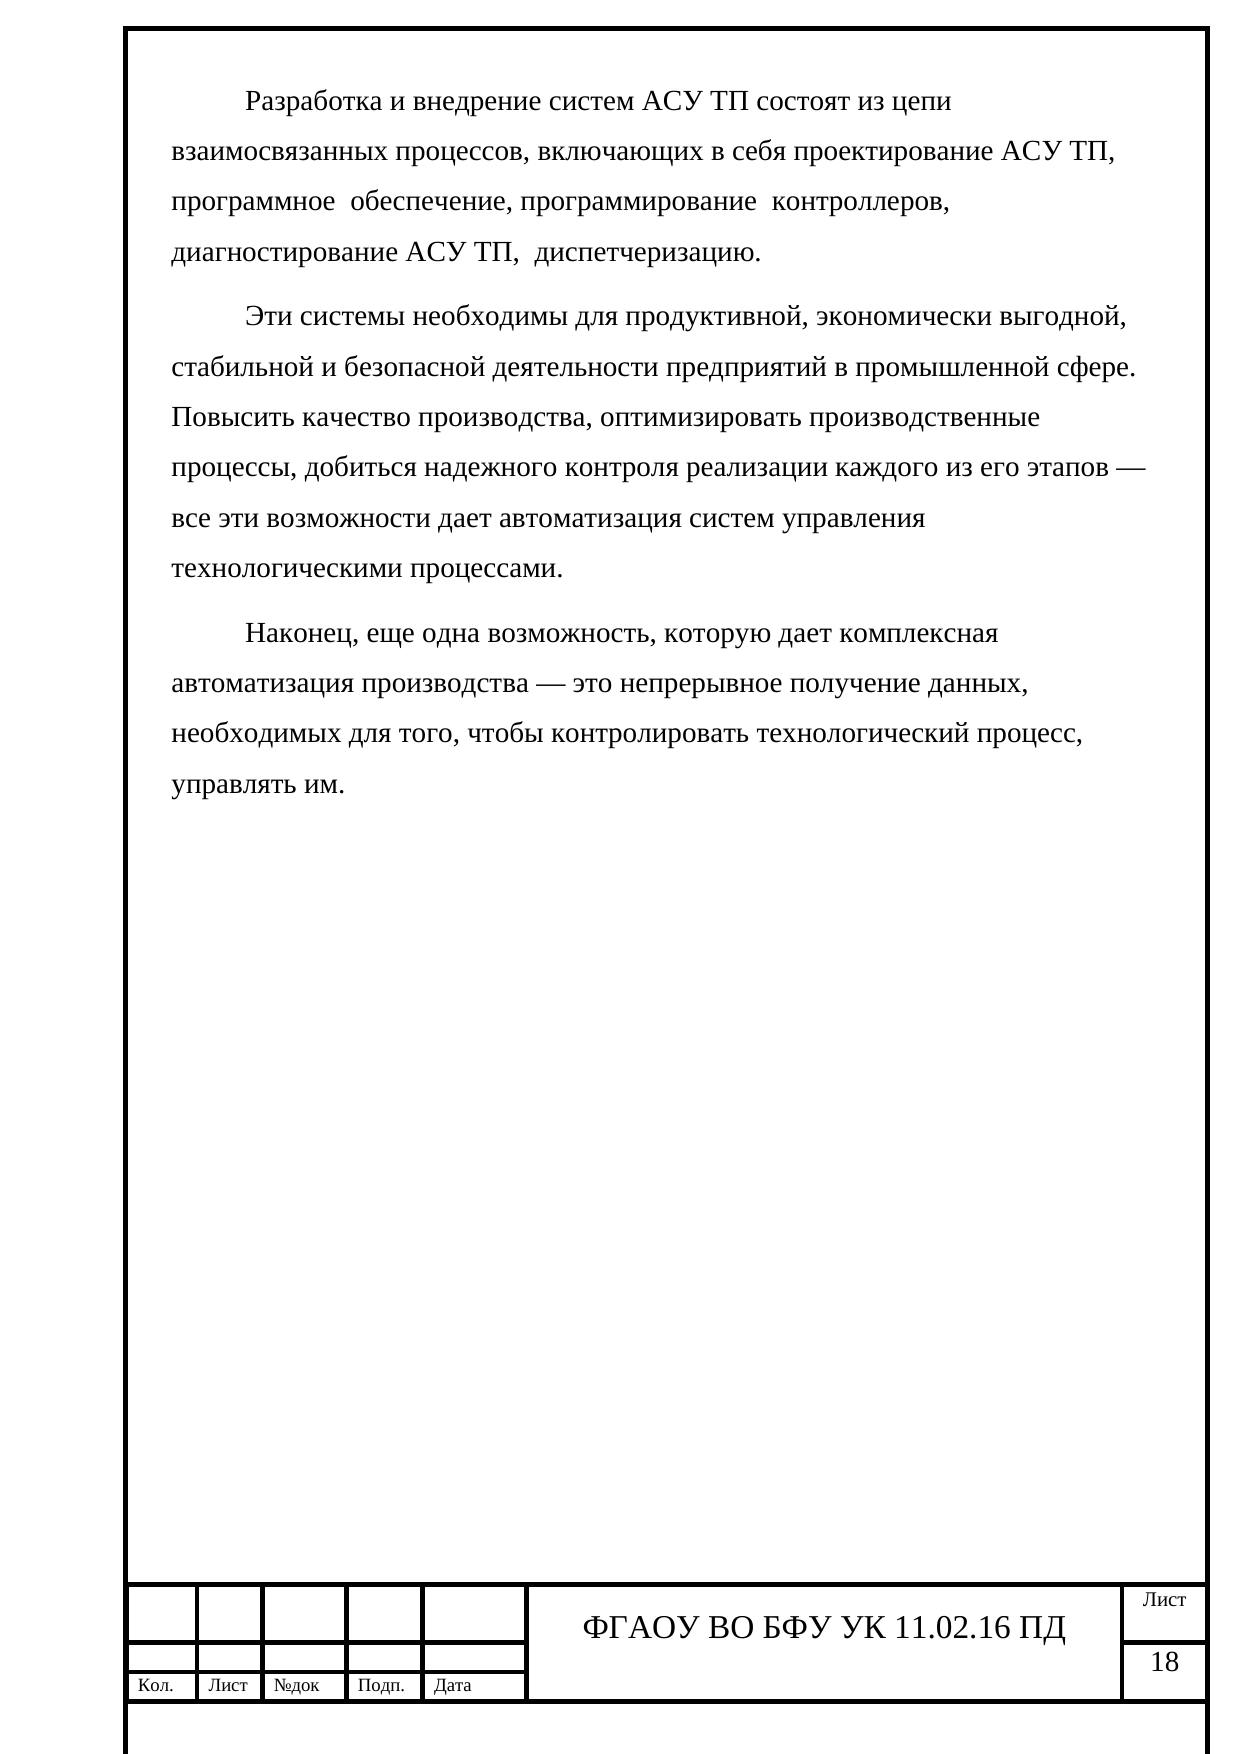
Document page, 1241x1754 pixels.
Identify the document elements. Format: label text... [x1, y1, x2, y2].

text Разработка и внедрение систем АСУ ТП состоят из цепи взаимосвязанных процессов, включающих в себя проектирование АСУ ТП, программное обеспечение, программирование контроллеров, диагностирование АСУ ТП, диспетчеризацию. [171, 83, 1163, 267]
text Наконец, еще одна возможность, которую дает комплексная автоматизация производства — это непрерывное получение данных, необходимых для того, чтобы контролировать технологический процесс, управлять им. [171, 615, 1163, 799]
text Эти системы необходимы для продуктивной, экономически выгодной, стабильной и безопасной деятельности предприятий в промышленной сфере. Повысить качество производства, оптимизировать производственные процессы, добиться надежного контроля реализации каждого из его этапов — все эти возможности дает автоматизация систем управления технологическими процессами. [171, 298, 1163, 584]
